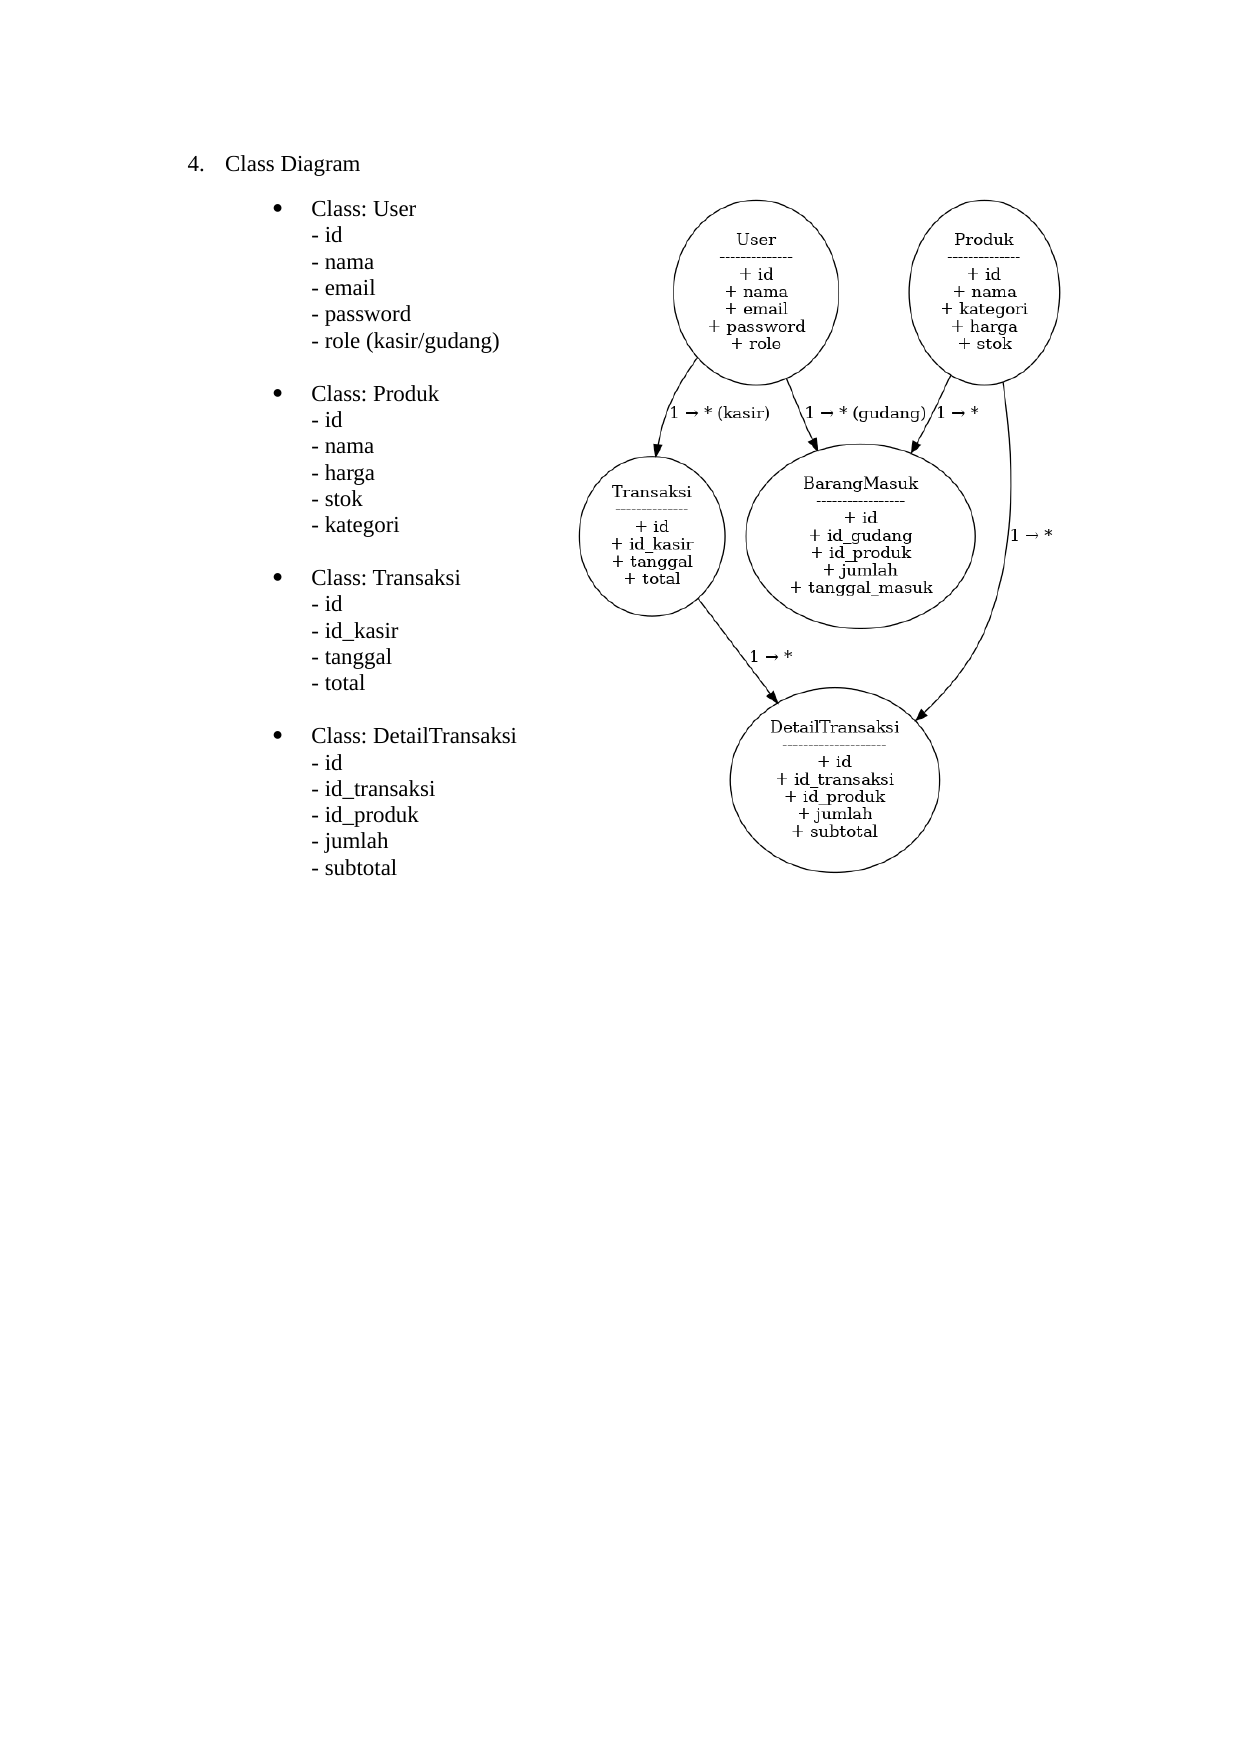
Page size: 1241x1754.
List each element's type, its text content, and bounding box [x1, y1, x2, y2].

picture [574, 195, 1064, 877]
table_header Class: User - id - nama - email - password - role (kasir/gudang) Class: Produk - id - nama - harga - stok - kategori Class: Transaksi - id - id_kasir - tanggal - total Class: DetailTransaksi - id - id_transaksi - id_produk - jumlah - subtotal [225, 195, 563, 880]
table_header [563, 195, 1089, 880]
list Class Diagram [187, 150, 1090, 176]
